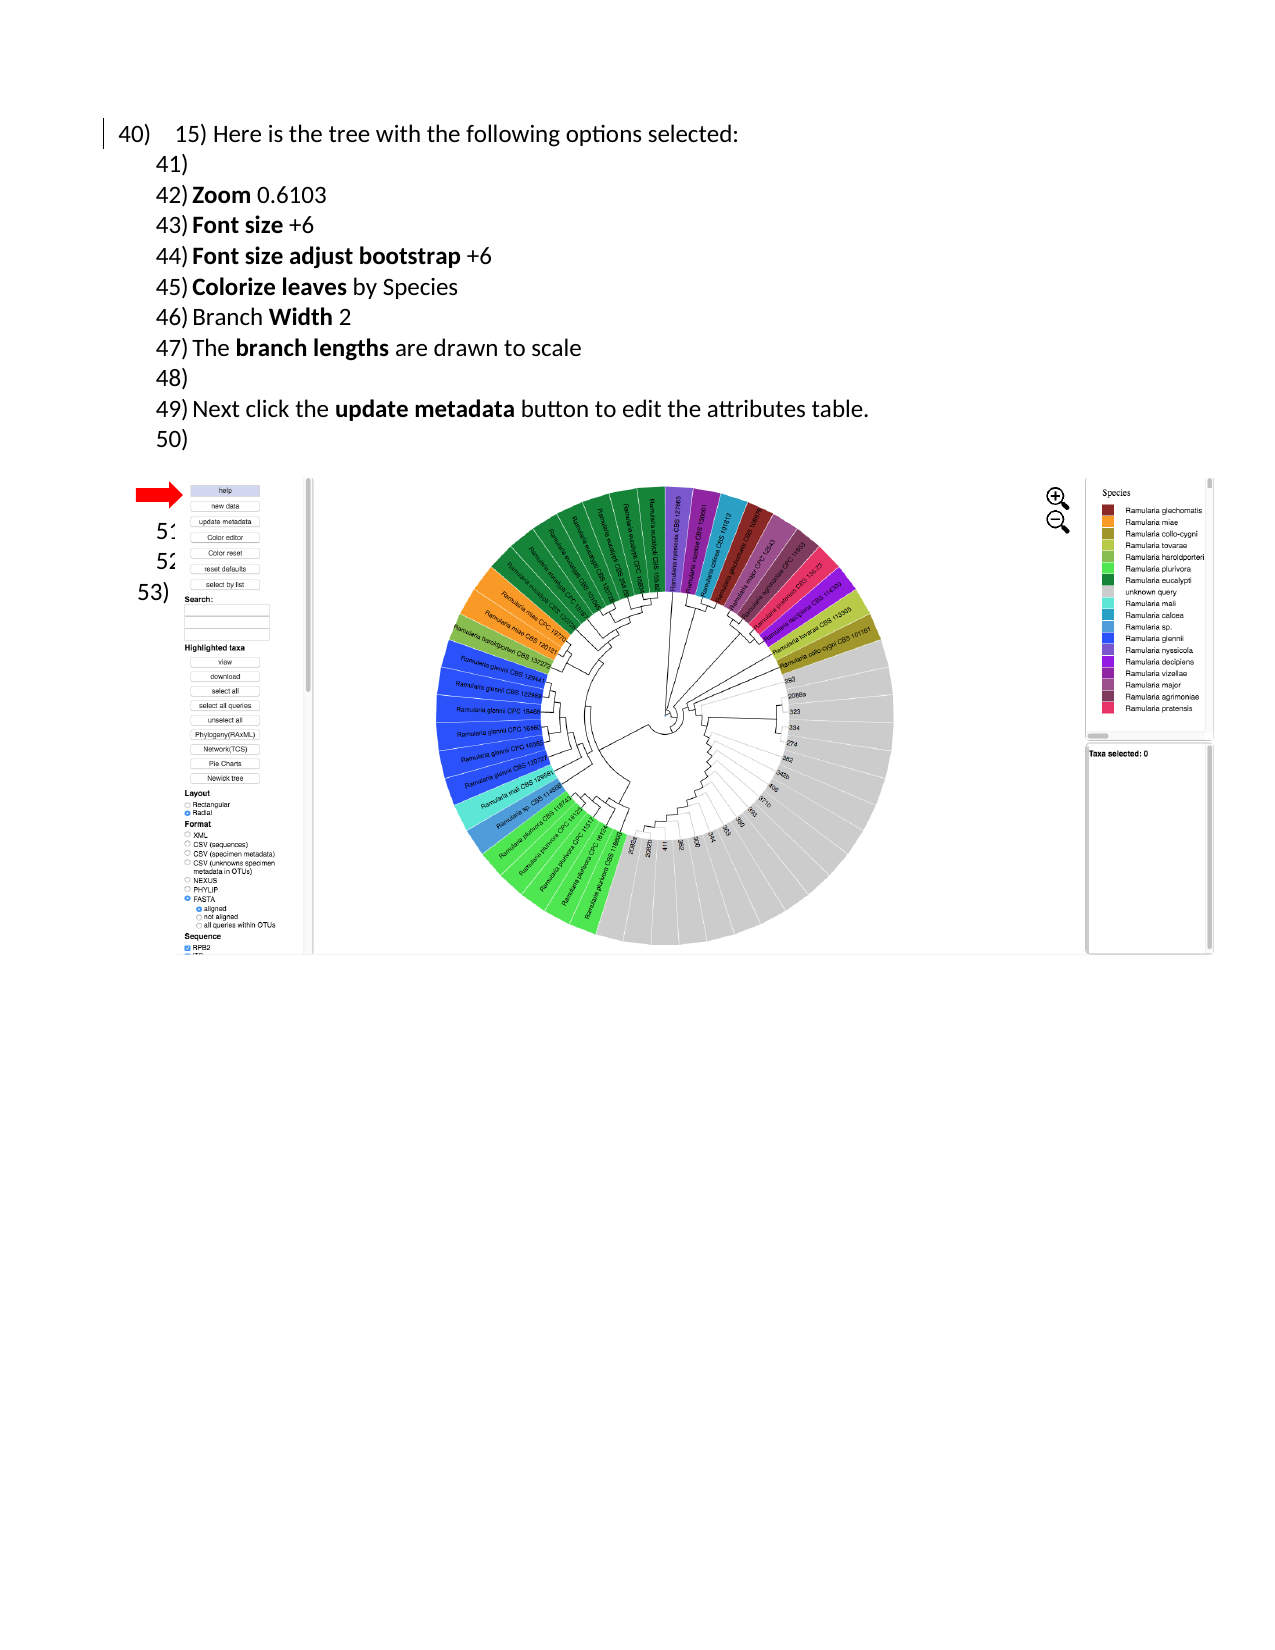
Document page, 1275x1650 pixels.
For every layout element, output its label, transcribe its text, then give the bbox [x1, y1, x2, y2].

list 15) Here is the tree with the following options selected: [118, 118, 1157, 149]
list Font size +6 [156, 210, 1157, 240]
list Colorize leaves by Species [156, 271, 1157, 301]
list Next click the update metadata button to edit the attributes table. [156, 393, 1157, 423]
list The branch lengths are drawn to scale [156, 332, 1157, 362]
list Zoom 0.6103 [156, 179, 1157, 210]
list Branch Width 2 [156, 301, 1157, 332]
picture [175, 478, 1214, 955]
list Font size adjust bootstrap +6 [156, 240, 1157, 271]
